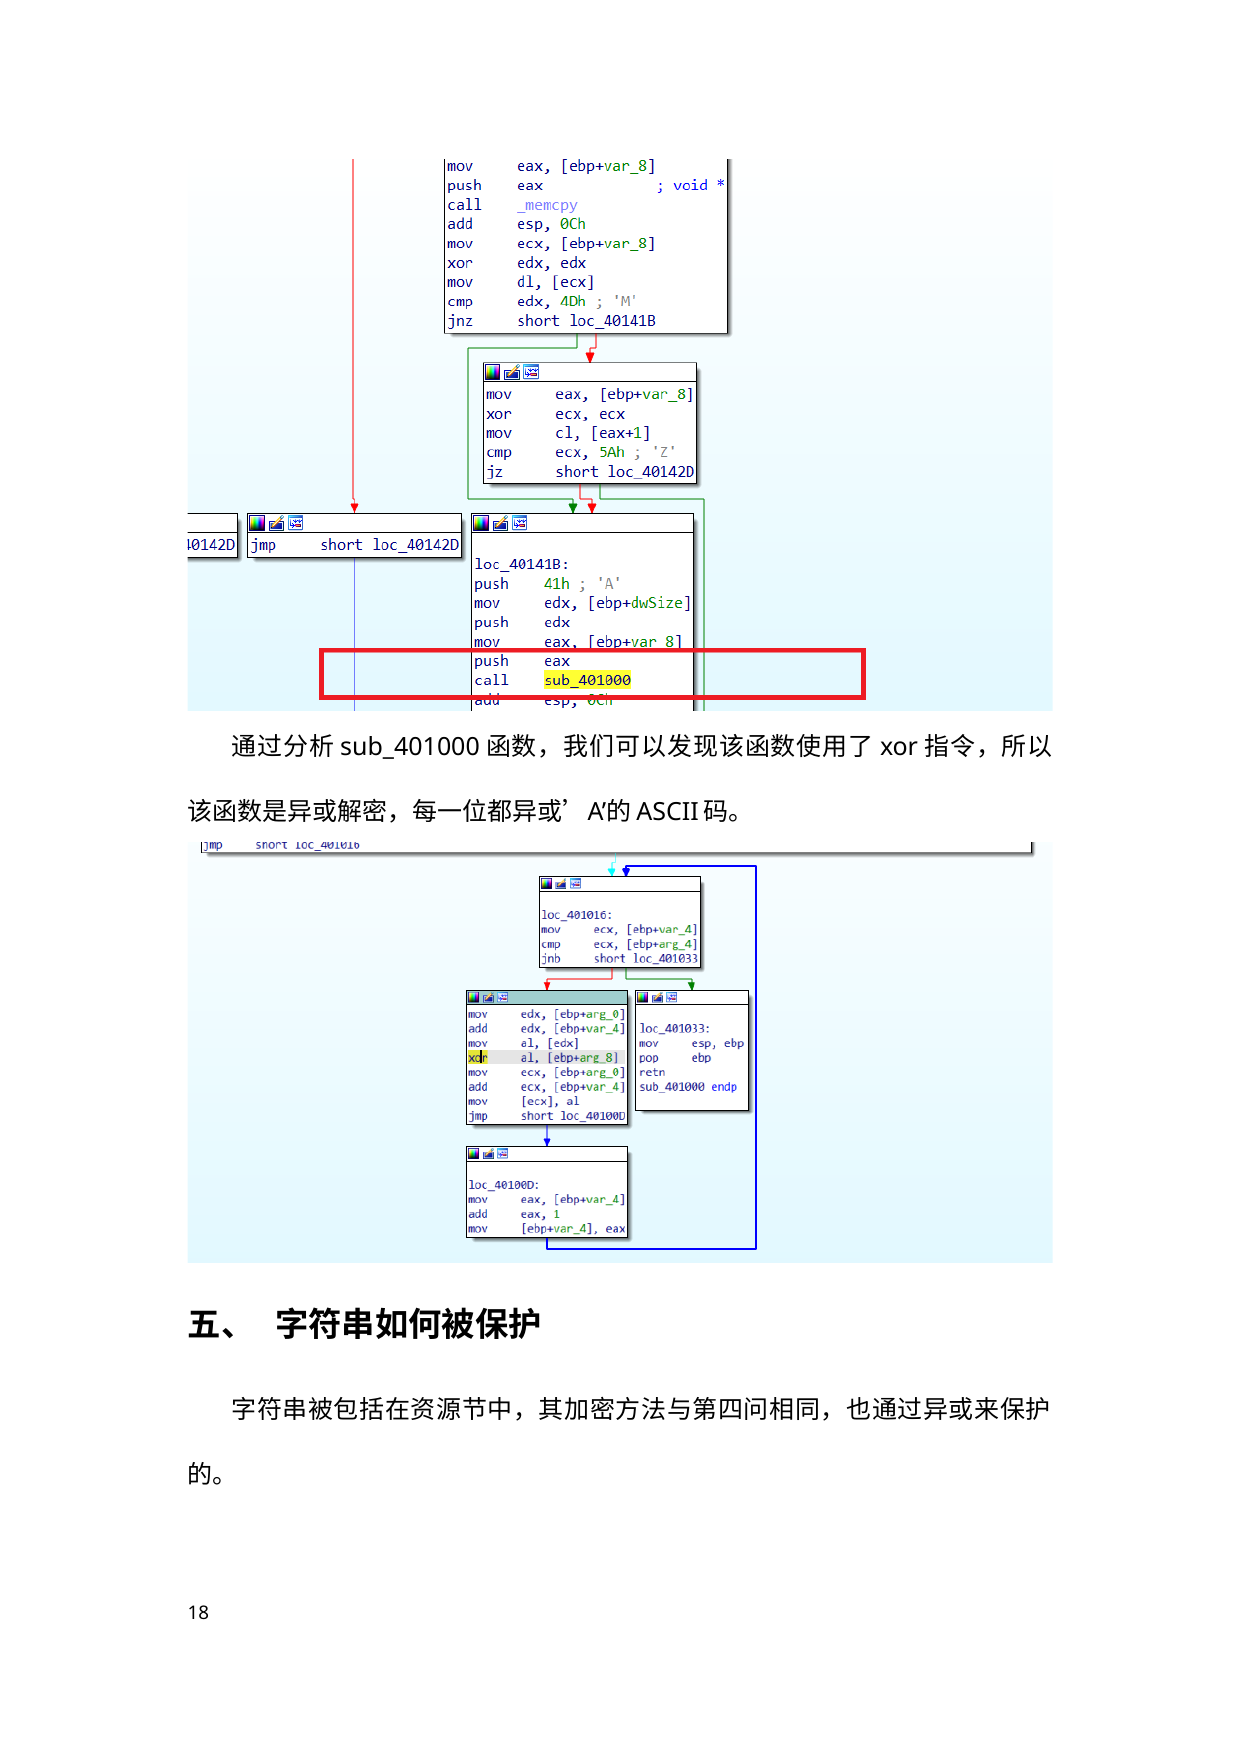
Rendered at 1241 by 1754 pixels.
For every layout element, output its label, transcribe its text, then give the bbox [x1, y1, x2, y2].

picture [187, 159, 1053, 711]
text 字符串被包括在资源节中，其加密方法与第四问相同，也通过异或来保护的。 [187, 1375, 1053, 1505]
text 通过分析sub_401000函数，我们可以发现该函数使用了xor指令，所以该函数是异或解密，每一位都异或’A’的ASCII码。 [187, 712, 1053, 842]
picture [187, 842, 1053, 1263]
subtitle 字符串如何被保护 [187, 1290, 1053, 1355]
